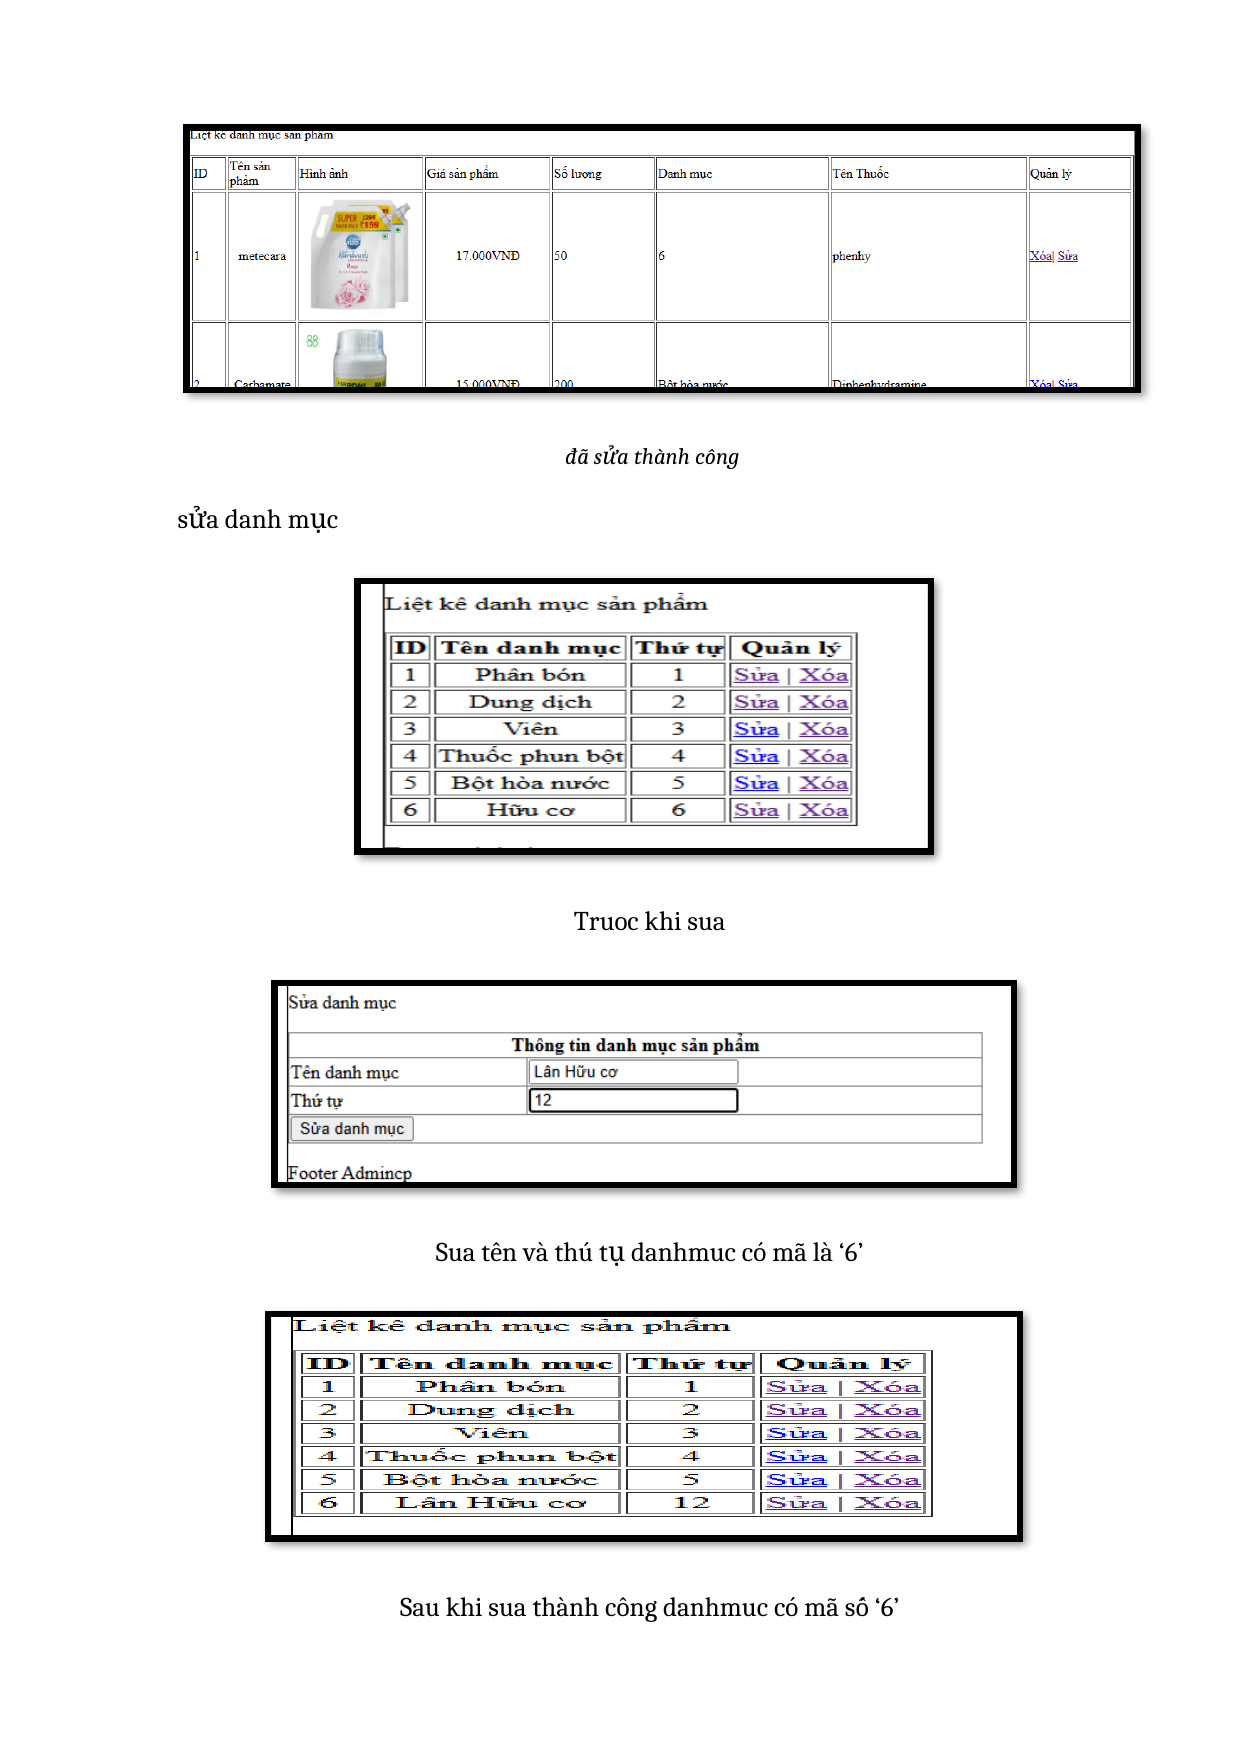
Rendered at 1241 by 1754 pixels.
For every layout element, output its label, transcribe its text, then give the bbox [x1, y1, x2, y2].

text Truoc khi sua [177, 906, 1122, 937]
picture [278, 986, 1011, 1182]
text Sua tên và thú tụ danhmuc có mã là ‘6’ [177, 1237, 1122, 1268]
picture [361, 584, 928, 848]
text Sau khi sua thành công danhmuc có mã số ‘6’ [177, 1592, 1122, 1623]
text sửa danh mục [177, 504, 1122, 535]
text đã sửa thành công [177, 444, 1122, 470]
picture [271, 1317, 1017, 1535]
